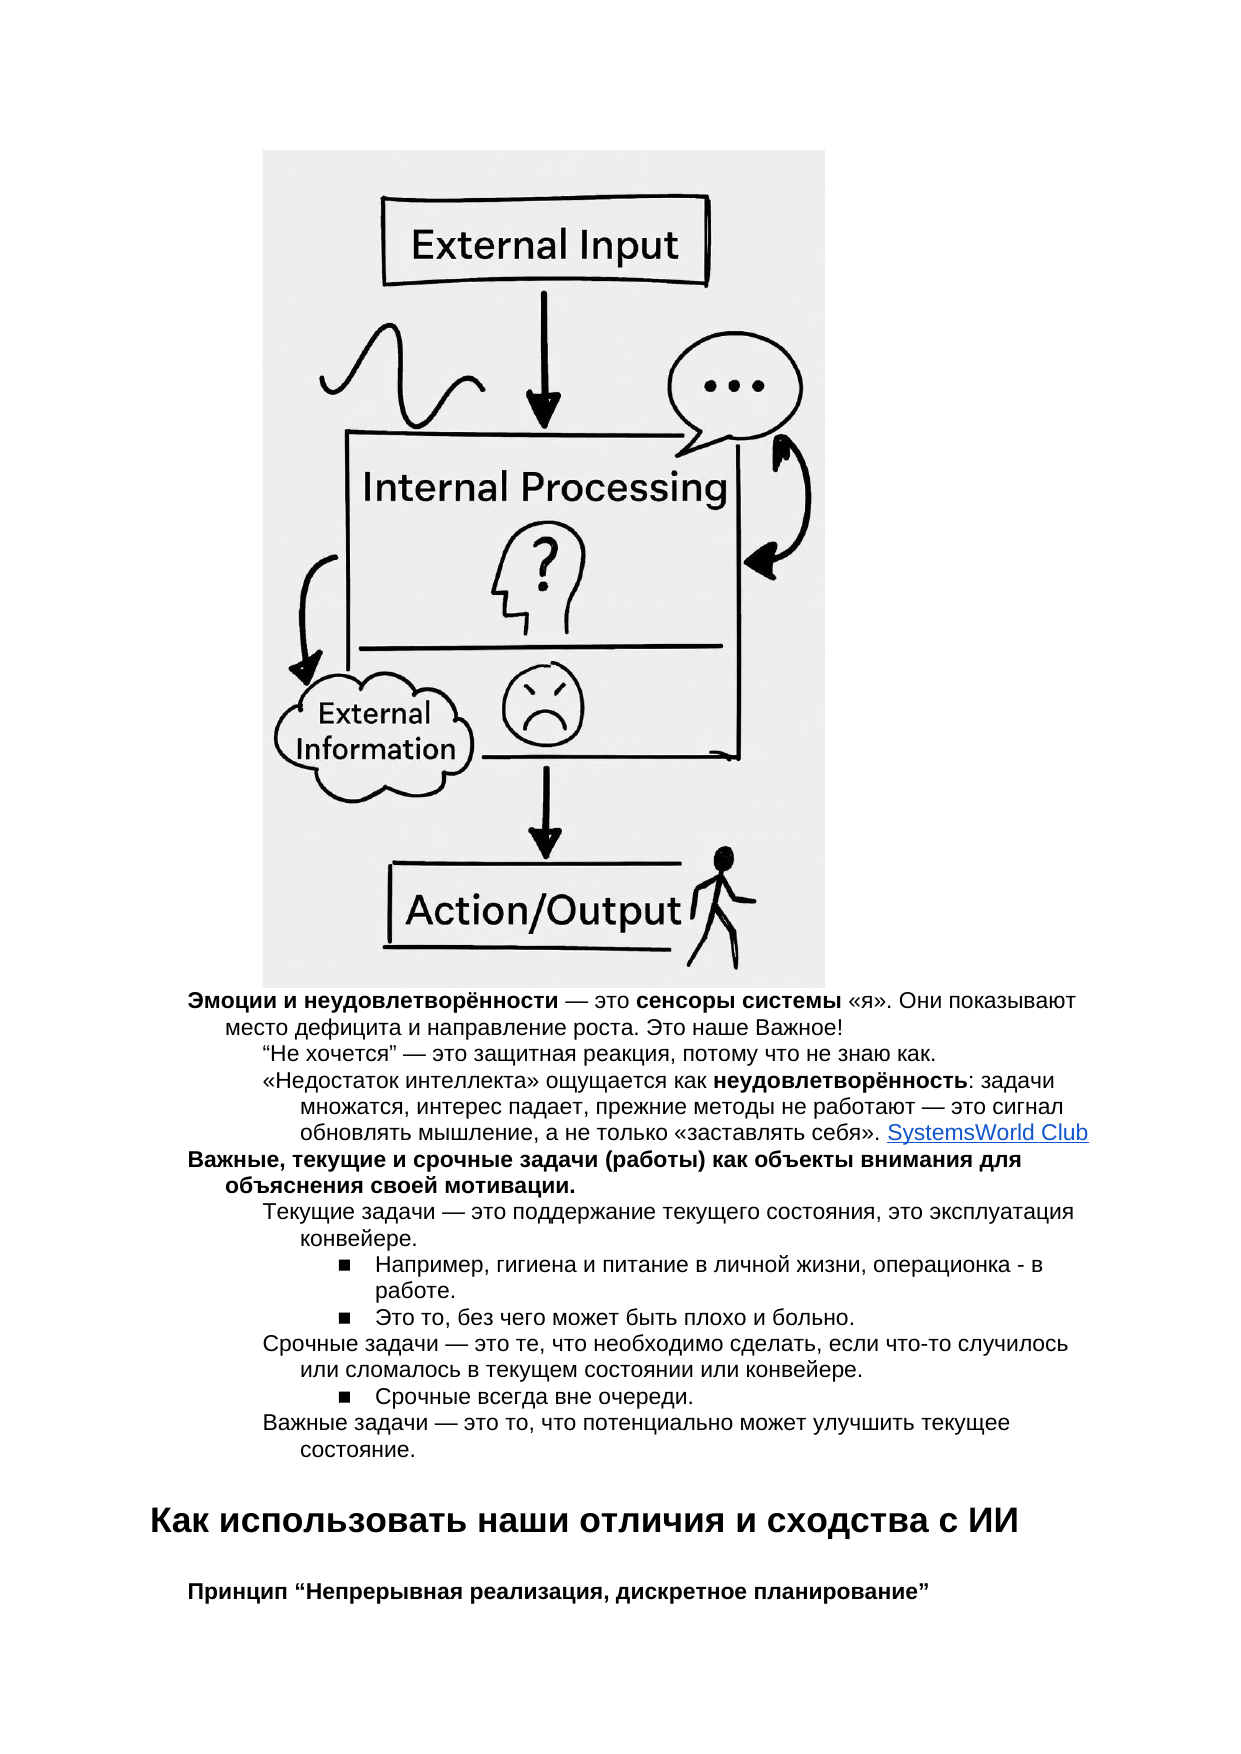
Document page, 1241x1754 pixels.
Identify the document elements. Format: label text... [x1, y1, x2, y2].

list “Не хочется” — это защитная реакция, потому что не знаю как. [262, 1040, 1090, 1067]
list Эмоции и неудовлетворённости — это сенсоры системы «я». Они показывают место дефицита и направление роста. Это наше Важное! [187, 987, 1090, 1040]
list Важные, текущие и срочные задачи (работы) как объекты внимания для объяснения своей мотивации. [187, 1146, 1090, 1198]
list Принцип “Непрерывная реализация, дискретное планирование” [187, 1578, 1090, 1604]
list Например, гигиена и питание в личной жизни, операционка - в работе. [337, 1251, 1090, 1304]
list Текущие задачи — это поддержание текущего состояния, это эксплуатация конвейере. [262, 1198, 1090, 1251]
list «Недостаток интеллекта» ощущается как неудовлетворённость: задачи множатся, интерес падает, прежние методы не работают — это сигнал обновлять мышление, а не только «заставлять себя». SystemsWorld Club [262, 1067, 1090, 1146]
list Важные задачи — это то, что потенциально может улучшить текущее состояние. [262, 1409, 1090, 1462]
list Срочные задачи — это те, что необходимо сделать, если что-то случилось или сломалось в текущем состоянии или конвейере. [262, 1330, 1090, 1383]
subtitle Как использовать наши отличия и сходства с ИИ [150, 1499, 1090, 1540]
list Срочные всегда вне очереди. [337, 1383, 1090, 1409]
list Это то, без чего может быть плохо и больно. [337, 1304, 1090, 1330]
picture [262, 150, 826, 988]
